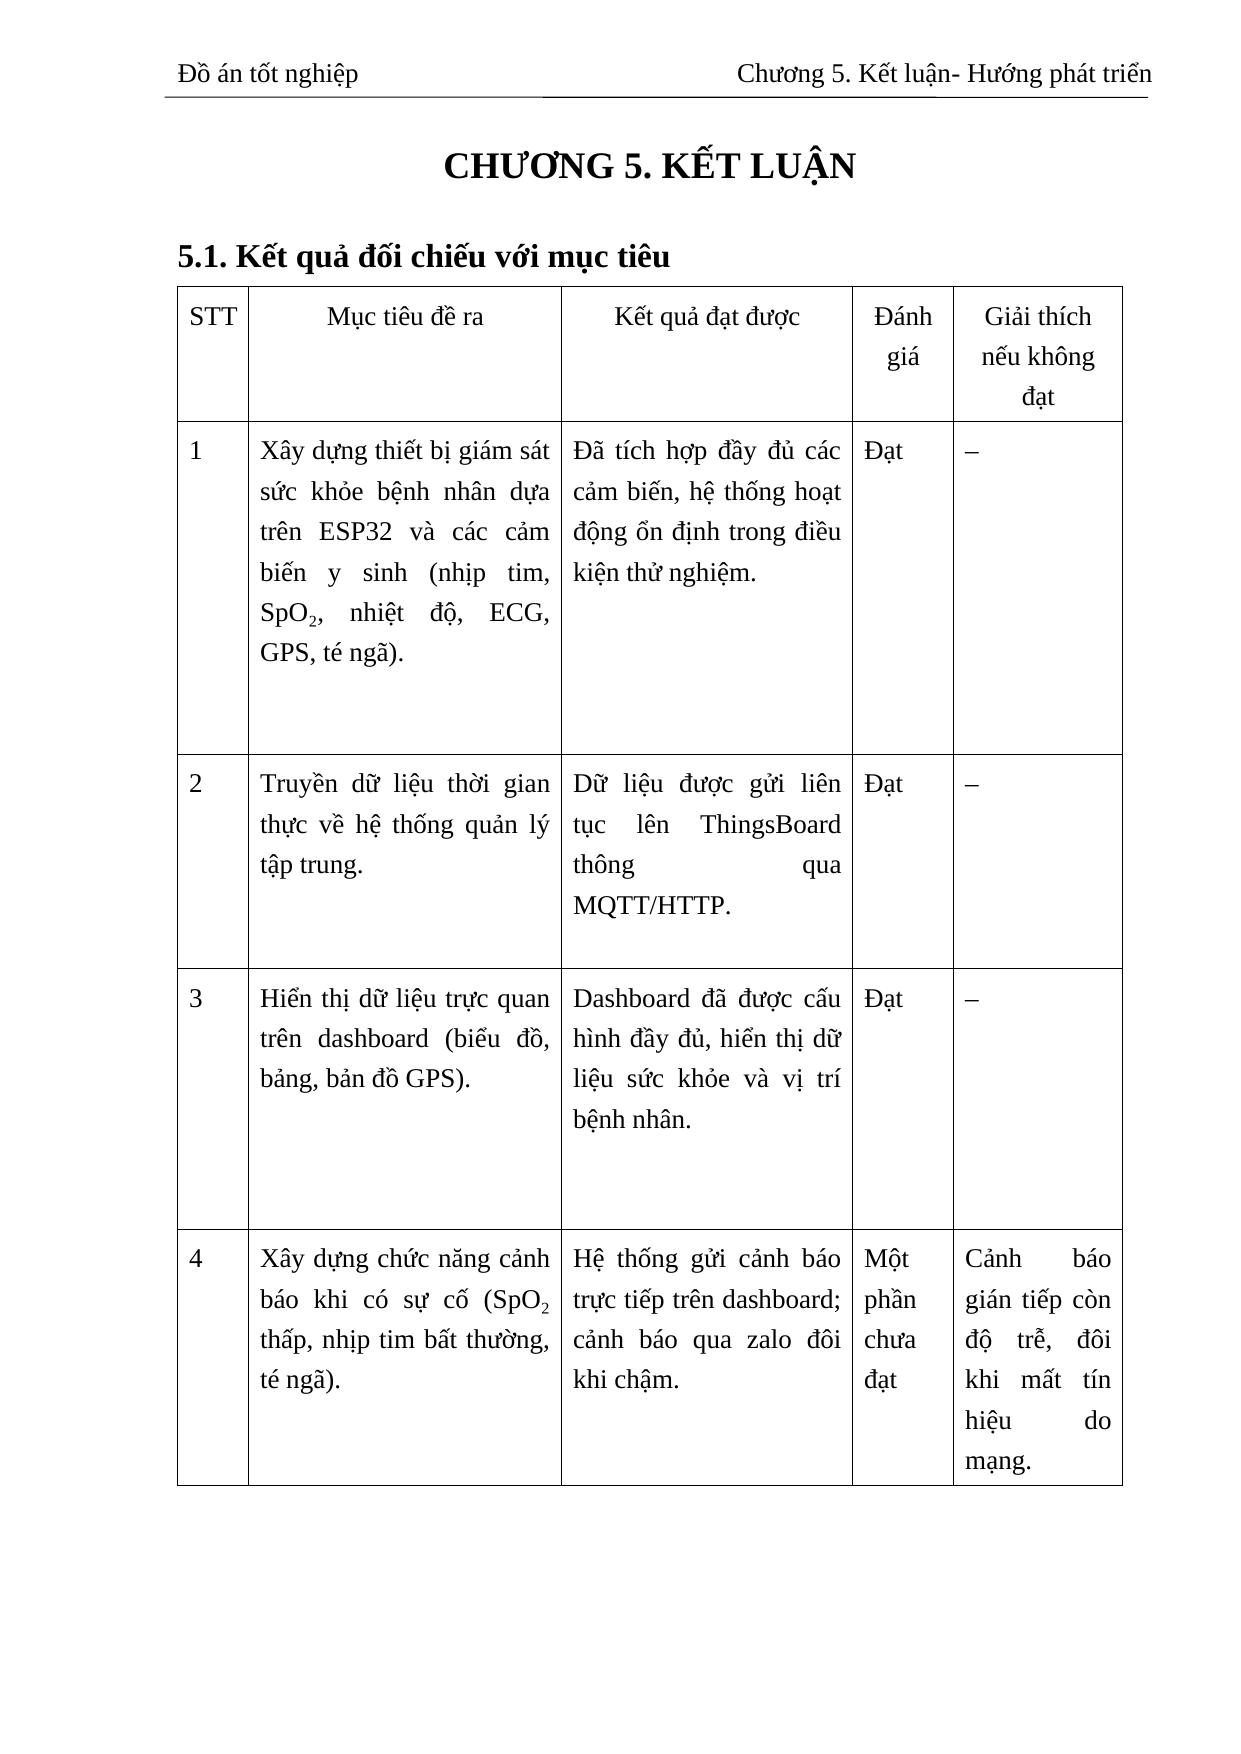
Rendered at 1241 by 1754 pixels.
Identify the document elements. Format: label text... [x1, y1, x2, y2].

table_cell 3 [178, 969, 248, 1229]
table_cell – [954, 969, 1122, 1229]
table_cell Hiển thị dữ liệu trực quan trên dashboard (biểu đồ, bảng, bản đồ GPS). [249, 969, 561, 1229]
table_cell Cảnh báo gián tiếp còn độ trễ, đôi khi mất tín hiệu do mạng. [954, 1230, 1122, 1485]
table_cell Đạt [853, 755, 953, 968]
table_cell 1 [178, 422, 248, 754]
table_cell Xây dựng thiết bị giám sát sức khỏe bệnh nhân dựa trên ESP32 và các cảm biến y sinh (nhịp tim, SpO₂, nhiệt độ, ECG, GPS, té ngã). [249, 422, 561, 754]
table_header Đánh giá [853, 287, 953, 421]
table_cell Xây dựng chức năng cảnh báo khi có sự cố (SpO₂ thấp, nhịp tim bất thường, té ngã). [249, 1230, 561, 1485]
table_header STT [178, 287, 248, 421]
table_header Mục tiêu đề ra [249, 287, 561, 421]
table_cell – [954, 755, 1122, 968]
table_cell Truyền dữ liệu thời gian thực về hệ thống quản lý tập trung. [249, 755, 561, 968]
table_cell Một phần chưa đạt [853, 1230, 953, 1485]
table_cell Dashboard đã được cấu hình đầy đủ, hiển thị dữ liệu sức khỏe và vị trí bệnh nhân. [562, 969, 852, 1229]
subtitle Kết quả đối chiếu với mục tiêu [177, 236, 1122, 274]
table_cell 4 [178, 1230, 248, 1485]
table_cell 2 [178, 755, 248, 968]
subtitle KẾT LUẬN [177, 143, 1122, 186]
table_header Kết quả đạt được [562, 287, 852, 421]
table_header Giải thích nếu không đạt [954, 287, 1122, 421]
table_cell – [954, 422, 1122, 754]
table_cell Đạt [853, 969, 953, 1229]
table_cell Đã tích hợp đầy đủ các cảm biến, hệ thống hoạt động ổn định trong điều kiện thử nghiệm. [562, 422, 852, 754]
table_cell Dữ liệu được gửi liên tục lên ThingsBoard thông qua MQTT/HTTP. [562, 755, 852, 968]
table_cell Hệ thống gửi cảnh báo trực tiếp trên dashboard; cảnh báo qua zalo đôi khi chậm. [562, 1230, 852, 1485]
table_cell Đạt [853, 422, 953, 754]
